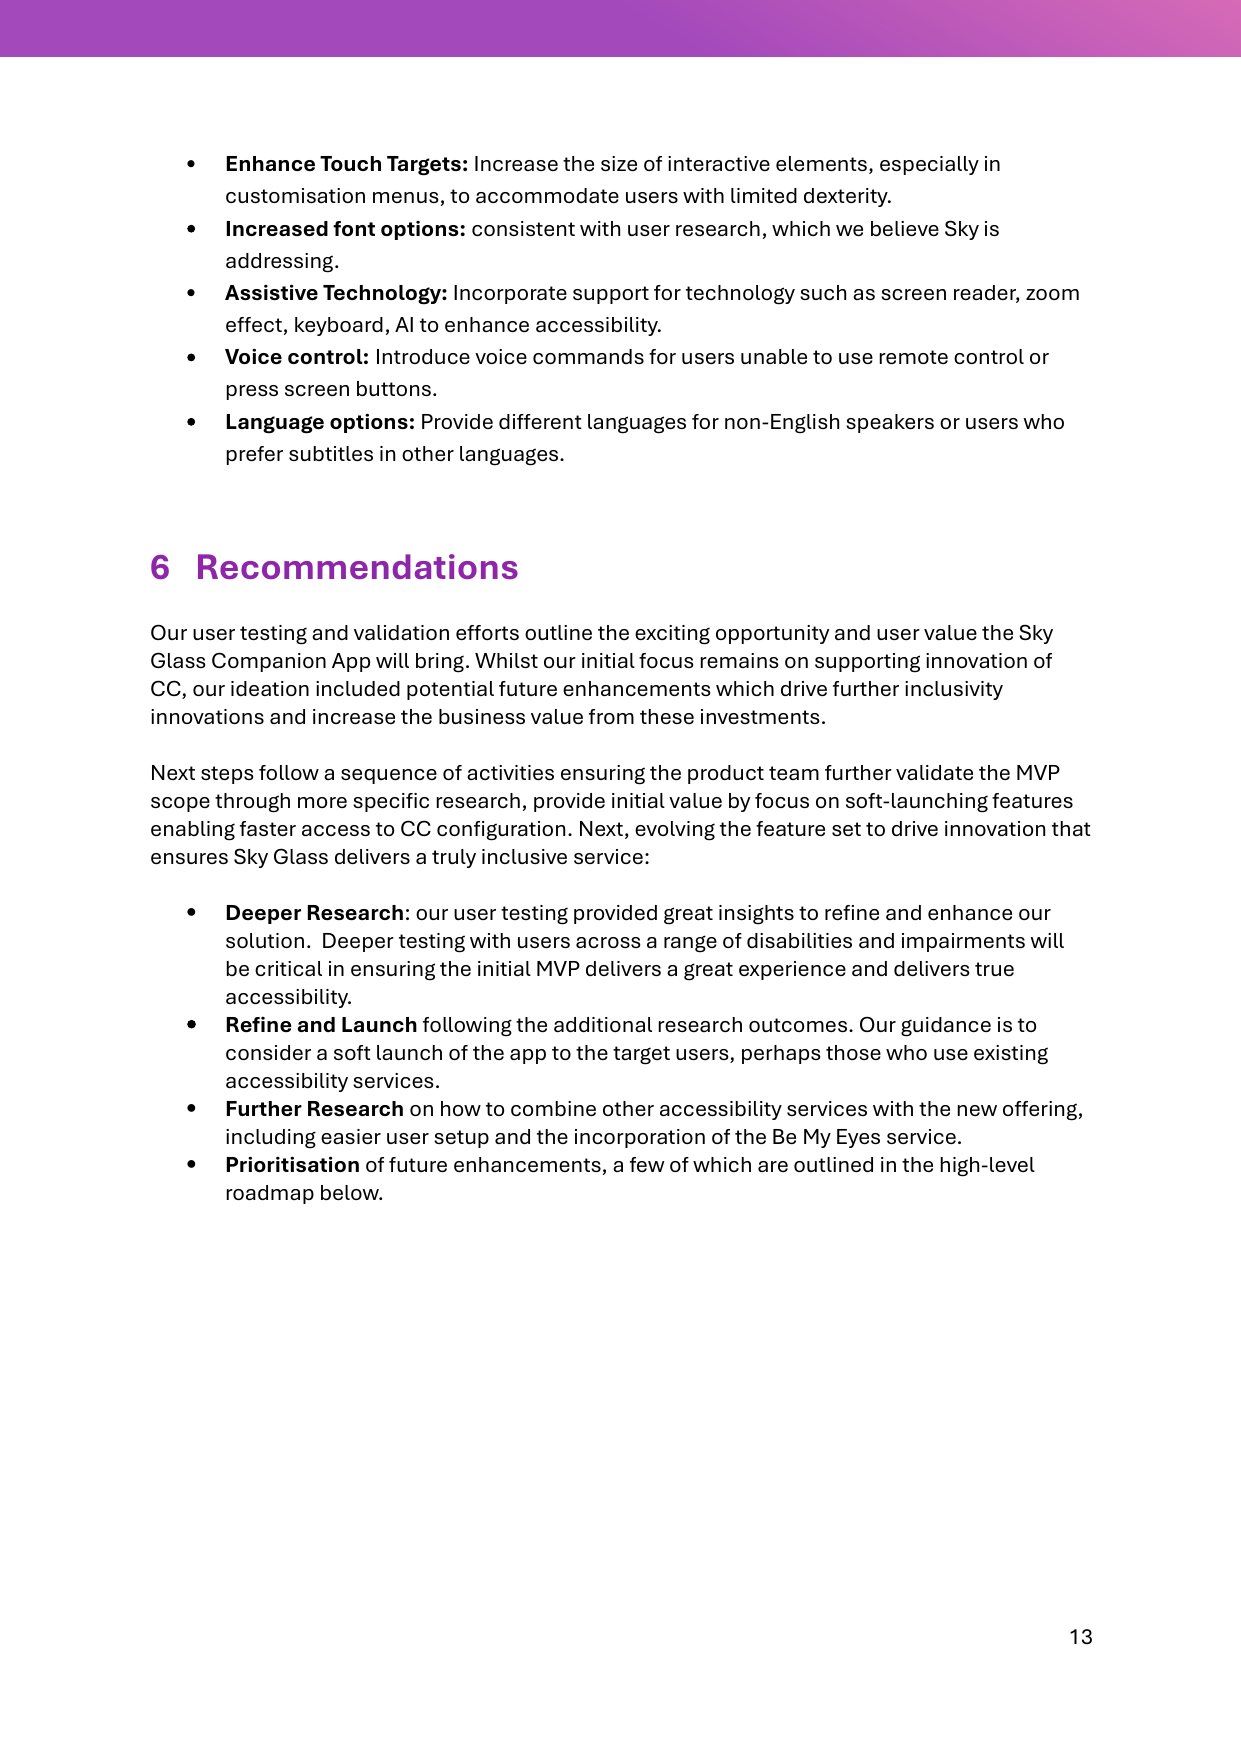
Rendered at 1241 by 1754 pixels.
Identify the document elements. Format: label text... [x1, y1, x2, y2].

list Prioritisation of future enhancements, a few of which are outlined in the high-level roadmap below. [187, 1151, 1093, 1207]
list Assistive Technology: Incorporate support for technology such as screen reader, zoom effect, keyboard, AI to enhance accessibility. [187, 279, 1093, 339]
list Voice control: Introduce voice commands for users unable to use remote control or press screen buttons. [187, 343, 1093, 403]
list Increased font options: consistent with user research, which we believe Sky is addressing. [187, 214, 1093, 274]
list Language options: Provide different languages for non-English speakers or users who prefer subtitles in other languages. [187, 407, 1093, 468]
text Next steps follow a sequence of activities ensuring the product team further validate the MVP scope through more specific research, provide initial value by focus on soft-launching features enabling faster access to CC configuration. Next, evolving the feature set to drive innovation that ensures Sky Glass delivers a truly inclusive service: [150, 758, 1093, 871]
list Enhance Touch Targets: Increase the size of interactive elements, especially in customisation menus, to accommodate users with limited dexterity. [187, 150, 1093, 210]
subtitle Recommendations [150, 544, 1093, 590]
list Refine and Launch following the additional research outcomes. Our guidance is to consider a soft launch of the app to the target users, perhaps those who use existing accessibility services. [187, 1011, 1093, 1095]
list Further Research on how to combine other accessibility services with the new offering, including easier user setup and the incorporation of the Be My Eyes service. [187, 1095, 1093, 1151]
list Deeper Research: our user testing provided great insights to refine and enhance our solution. Deeper testing with users across a range of disabilities and impairments will be critical in ensuring the initial MVP delivers a great experience and delivers true accessibility. [187, 899, 1093, 1011]
text Our user testing and validation efforts outline the exciting opportunity and user value the Sky Glass Companion App will bring. Whilst our initial focus remains on supporting innovation of CC, our ideation included potential future enhancements which drive further inclusivity innovations and increase the business value from these investments. [150, 618, 1093, 731]
